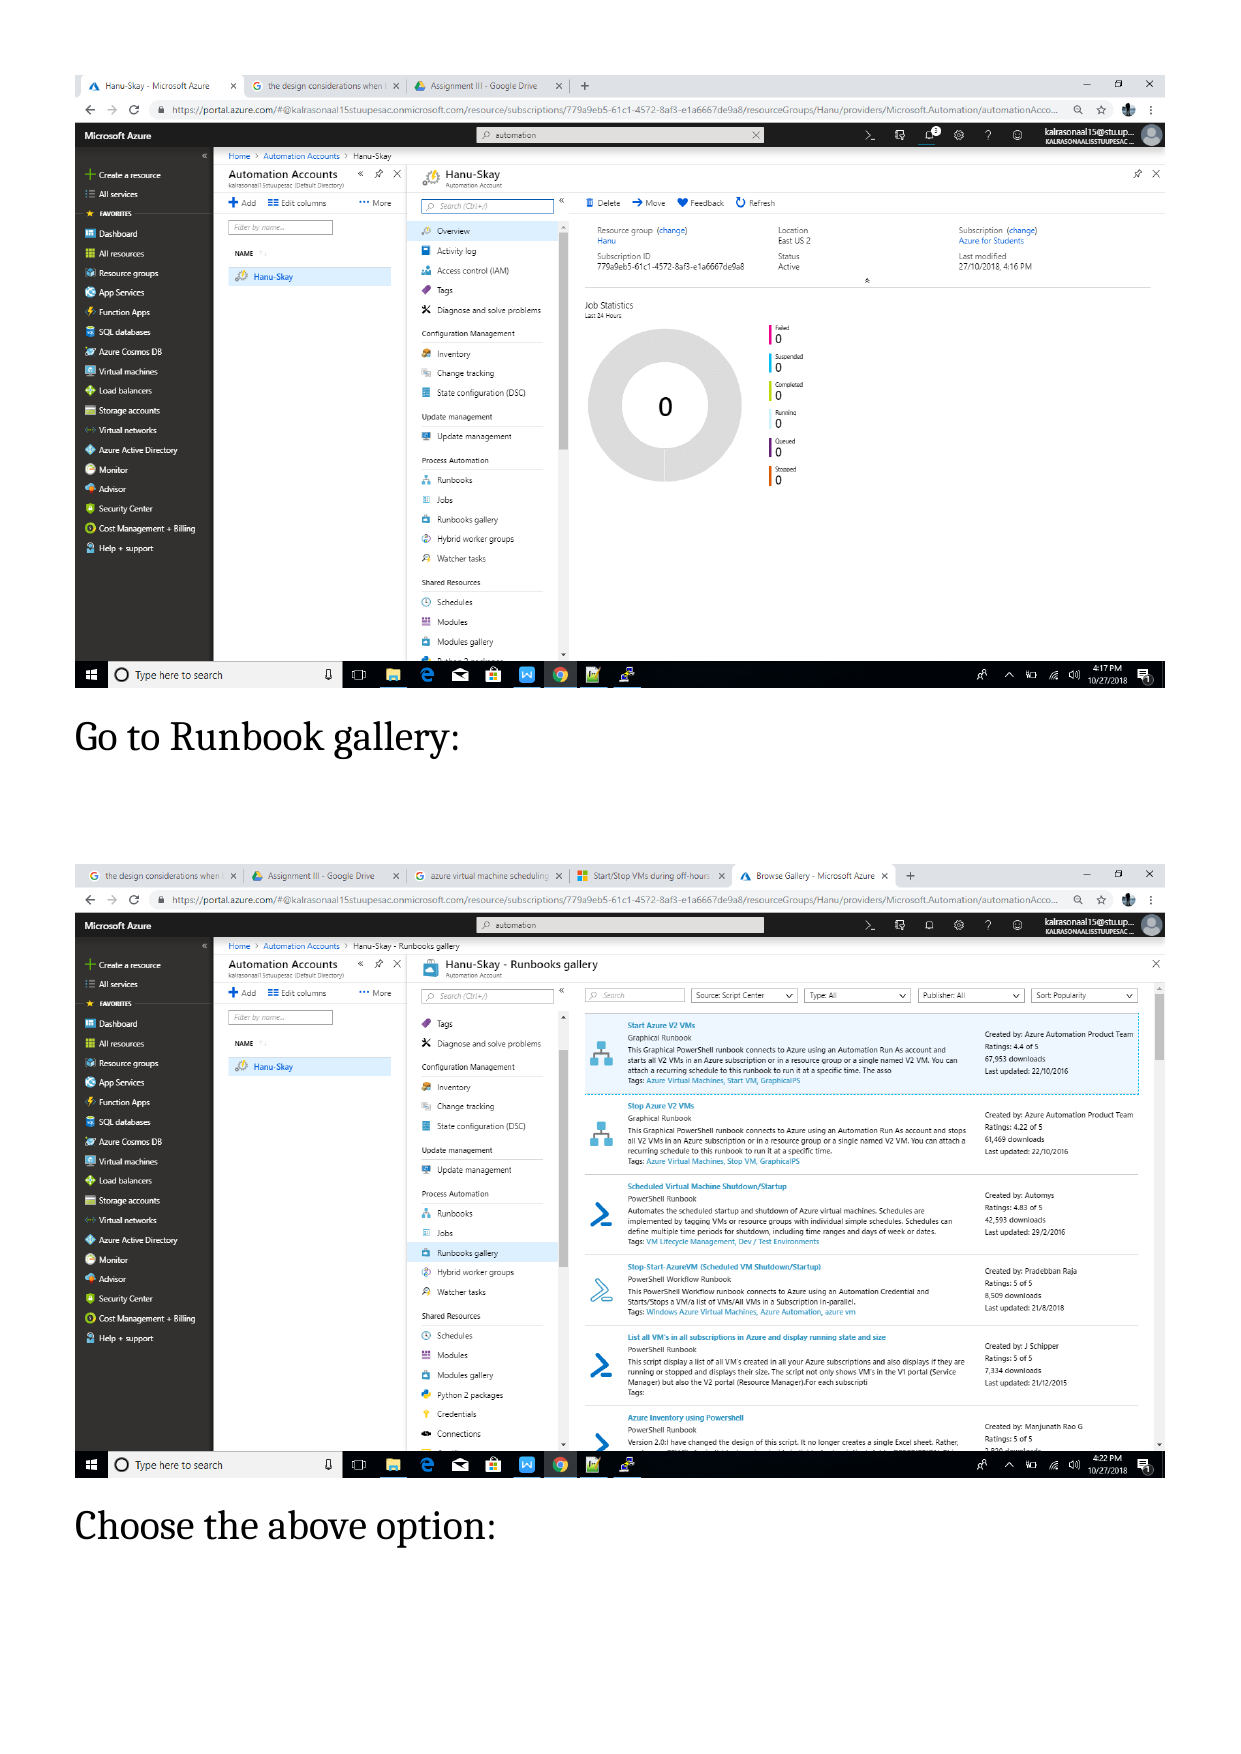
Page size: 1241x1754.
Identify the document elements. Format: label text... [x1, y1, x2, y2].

text Go to Runbook gallery: [75, 713, 1165, 761]
text Choose the above option: [75, 1502, 1165, 1550]
picture [75, 864, 1165, 1478]
picture [75, 75, 1165, 688]
